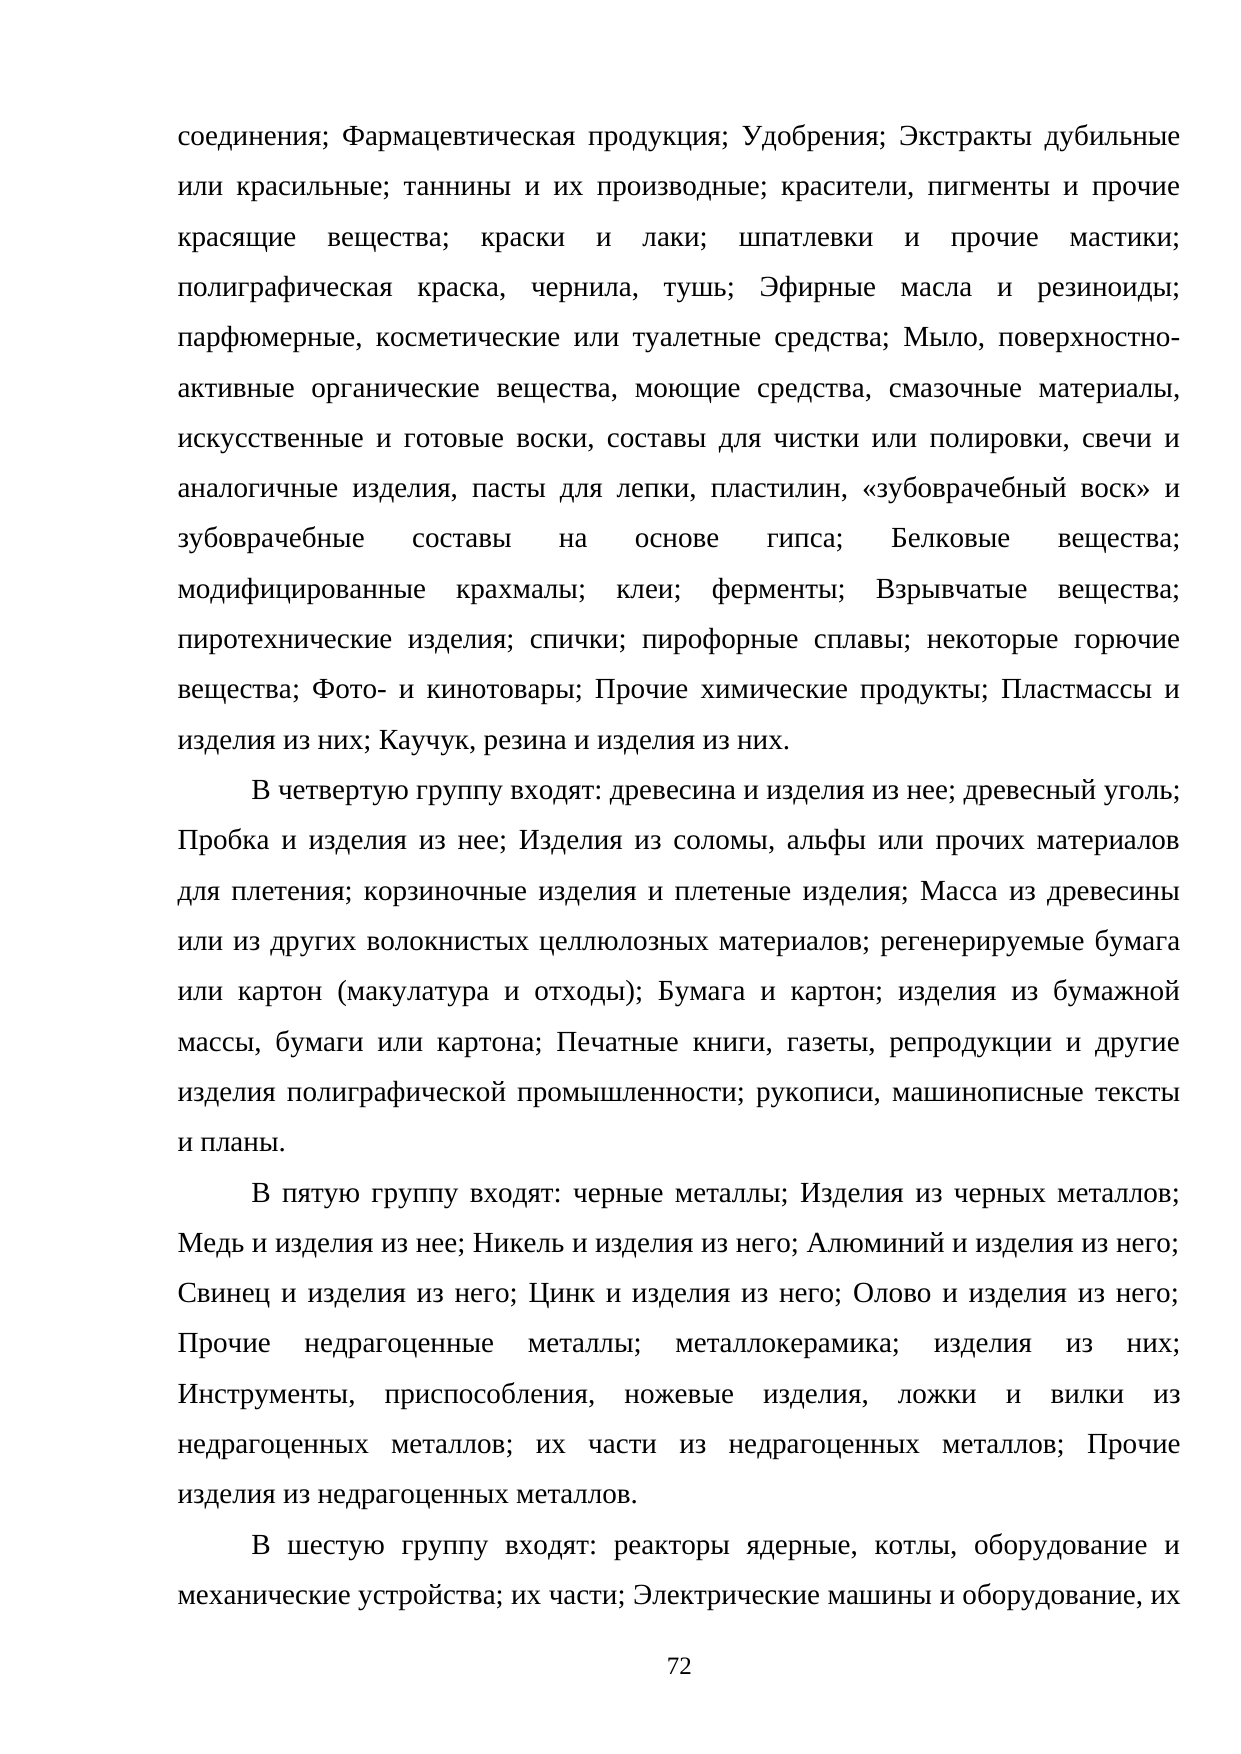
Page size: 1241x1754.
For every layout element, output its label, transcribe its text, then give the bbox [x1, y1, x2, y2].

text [177, 1527, 1181, 1611]
text В четвертую группу входят: древесина и изделия из нее; древесный уголь; Пробка и изделия из нее; Изделия из соломы, альфы или прочих материалов для плетения; корзиночные изделия и плетеные изделия; Масса из древесины или из других волокнистых целлюлозных материалов; регенерируемые бумага или картон (макулатура и отходы); Бумага и картон; изделия из бумажной массы, бумаги или картона; Печатные книги, газеты, репродукции и другие изделия полиграфической промышленности; рукописи, машинописные тексты и планы. [177, 772, 1181, 1158]
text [177, 118, 1181, 755]
text В пятую группу входят: черные металлы; Изделия из черных металлов; Медь и изделия из нее; Никель и изделия из него; Алюминий и изделия из него; Свинец и изделия из него; Цинк и изделия из него; Олово и изделия из него; Прочие недрагоценные металлы; металлокерамика; изделия из них; Инструменты, приспособления, ножевые изделия, ложки и вилки из недрагоценных металлов; их части из недрагоценных металлов; Прочие изделия из недрагоценных металлов. [177, 1175, 1181, 1510]
